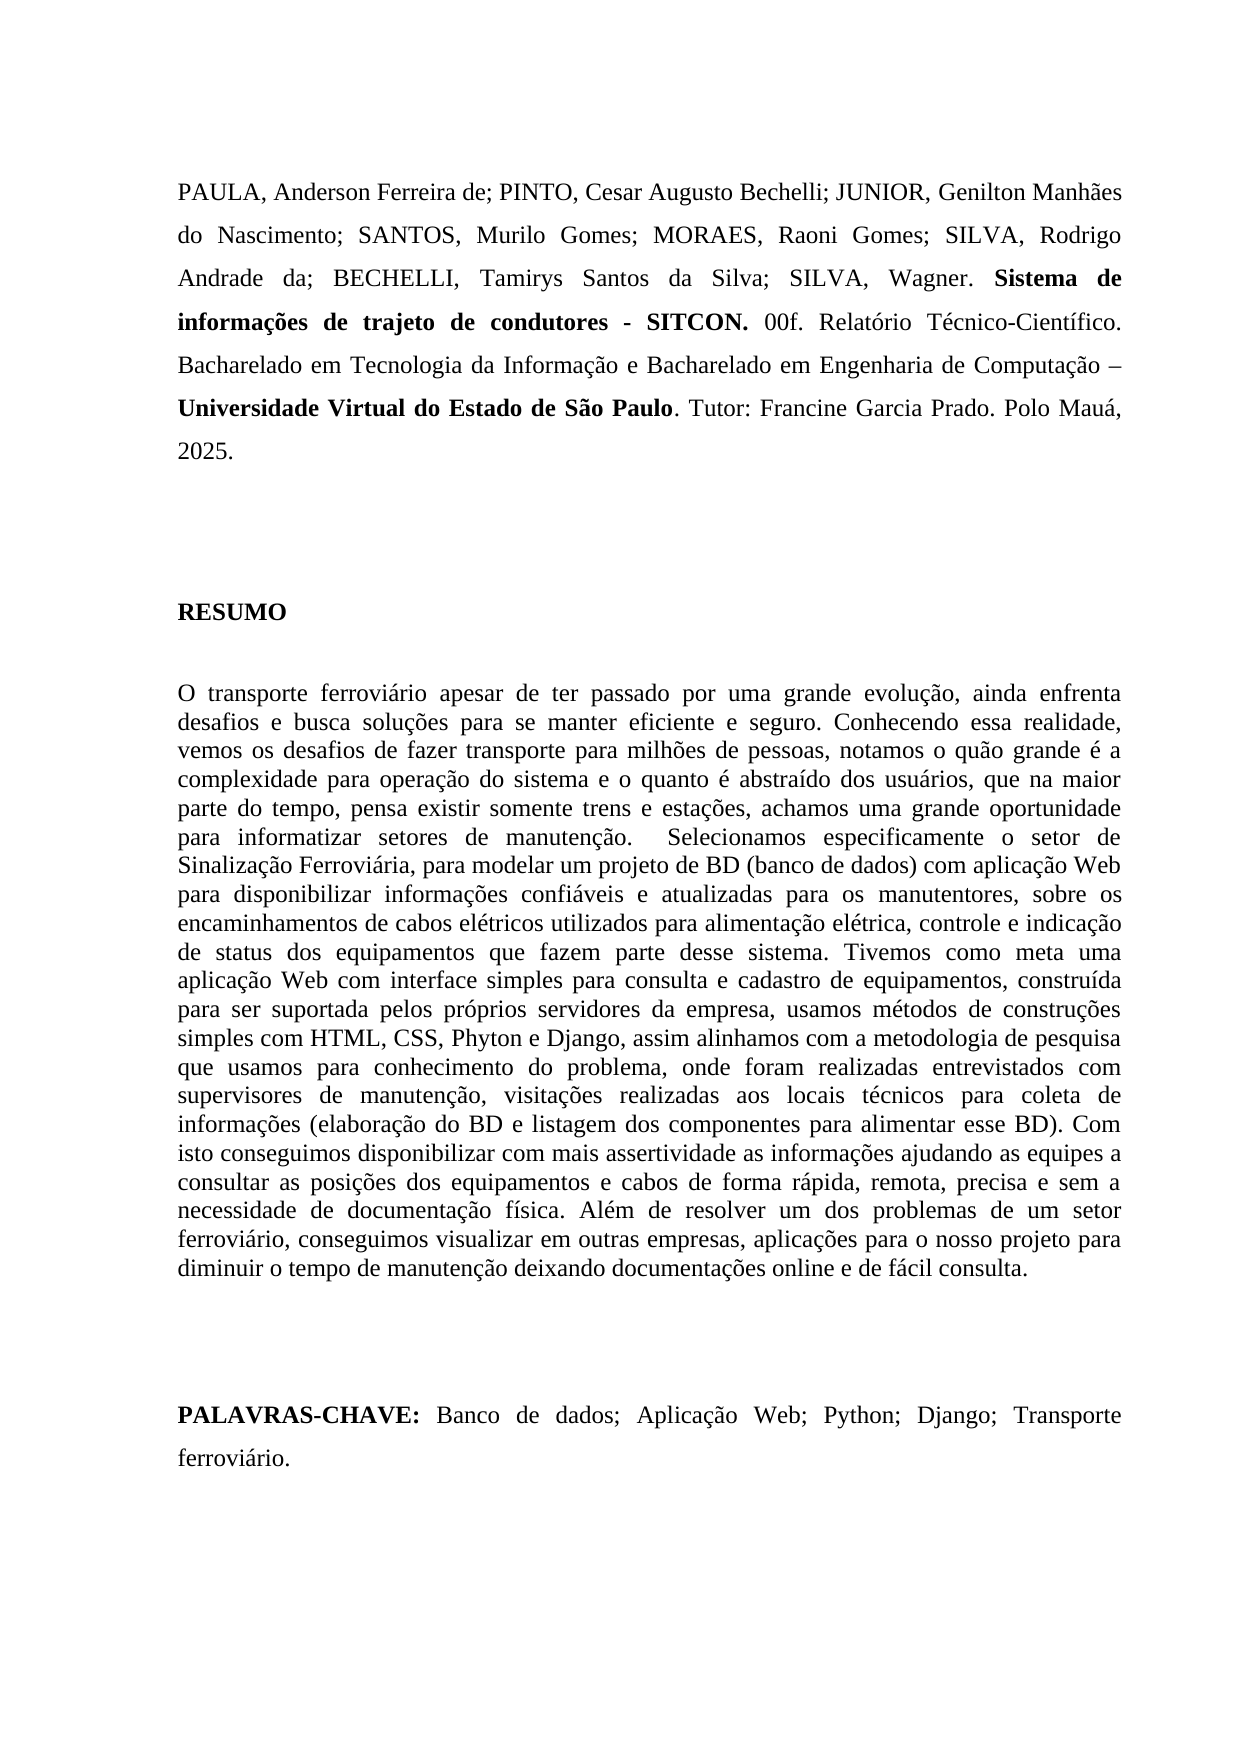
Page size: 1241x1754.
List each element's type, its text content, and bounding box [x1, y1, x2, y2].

text RESUMO [177, 597, 1122, 626]
text PALAVRAS-CHAVE: Banco de dados; Aplicação Web; Python; Django; Transporte ferroviário. [177, 1400, 1122, 1472]
text PAULA, Anderson Ferreira de; PINTO, Cesar Augusto Bechelli; JUNIOR, Genilton Manhães do Nascimento; SANTOS, Murilo Gomes; MORAES, Raoni Gomes; SILVA, Rodrigo Andrade da; BECHELLI, Tamirys Santos da Silva; SILVA, Wagner. Sistema de informações de trajeto de condutores - SITCON. 00f. Relatório Técnico-Científico. Bacharelado em Tecnologia da Informação e Bacharelado em Engenharia de Computação – Universidade Virtual do Estado de São Paulo. Tutor: Francine Garcia Prado. Polo Mauá, 2025. [177, 177, 1122, 465]
text O transporte ferroviário apesar de ter passado por uma grande evolução, ainda enfrenta desafios e busca soluções para se manter eficiente e seguro. Conhecendo essa realidade, vemos os desafios de fazer transporte para milhões de pessoas, notamos o quão grande é a complexidade para operação do sistema e o quanto é abstraído dos usuários, que na maior parte do tempo, pensa existir somente trens e estações, achamos uma grande oportunidade para informatizar setores de manutenção. Selecionamos especificamente o setor de Sinalização Ferroviária, para modelar um projeto de BD (banco de dados) com aplicação Web para disponibilizar informações confiáveis e atualizadas para os manutentores, sobre os encaminhamentos de cabos elétricos utilizados para alimentação elétrica, controle e indicação de status dos equipamentos que fazem parte desse sistema. Tivemos como meta uma aplicação Web com interface simples para consulta e cadastro de equipamentos, construída para ser suportada pelos próprios servidores da empresa, usamos métodos de construções simples com HTML, CSS, Phyton e Django, assim alinhamos com a metodologia de pesquisa que usamos para conhecimento do problema, onde foram realizadas entrevistados com supervisores de manutenção, visitações realizadas aos locais técnicos para coleta de informações (elaboração do BD e listagem dos componentes para alimentar esse BD). Com isto conseguimos disponibilizar com mais assertividade as informações ajudando as equipes a consultar as posições dos equipamentos e cabos de forma rápida, remota, precisa e sem a necessidade de documentação física. Além de resolver um dos problemas de um setor ferroviário, conseguimos visualizar em outras empresas, aplicações para o nosso projeto para diminuir o tempo de manutenção deixando documentações online e de fácil consulta. [177, 678, 1122, 1282]
